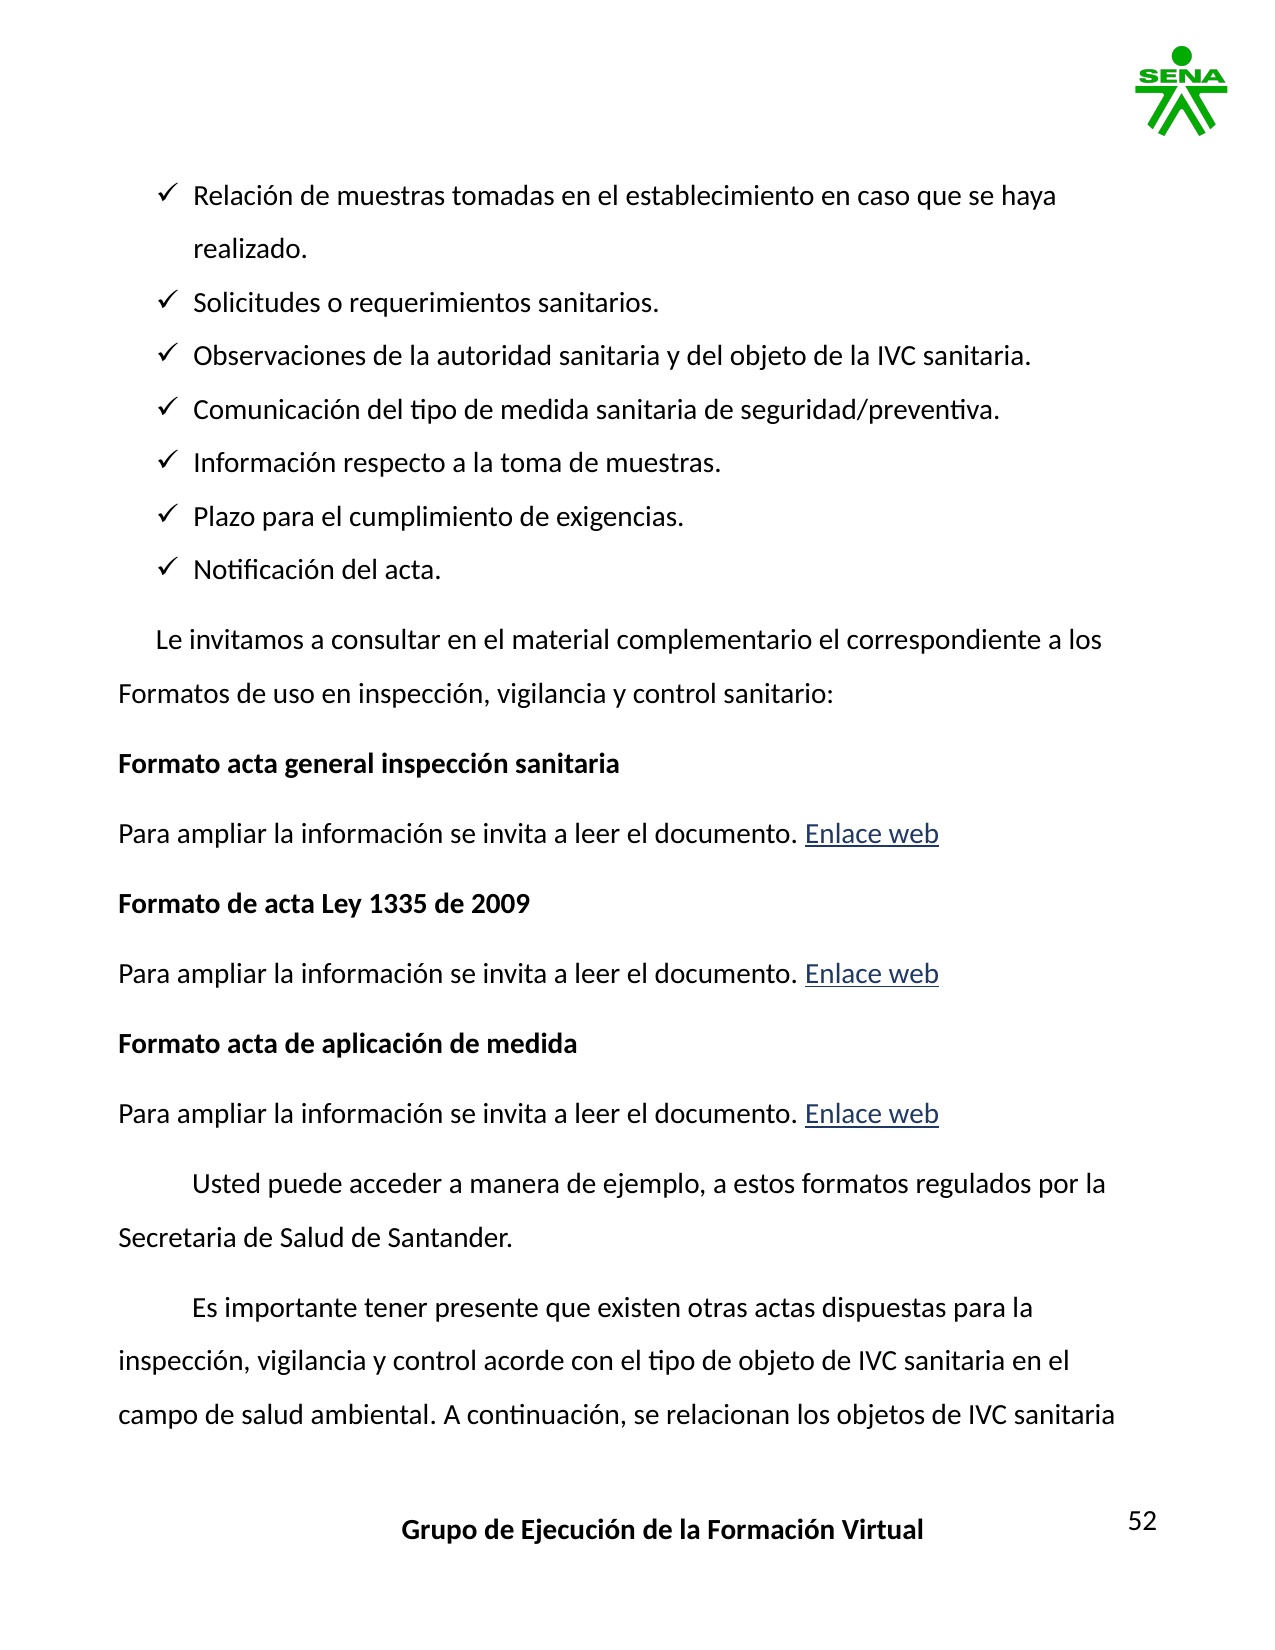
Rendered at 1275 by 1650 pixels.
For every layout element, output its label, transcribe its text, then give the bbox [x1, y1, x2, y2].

text Le invitamos a consultar en el material complementario el correspondiente a los Formatos de uso en inspección, vigilancia y control sanitario: [118, 621, 1157, 710]
list Comunicación del tipo de medida sanitaria de seguridad/preventiva. [156, 391, 1157, 427]
list Relación de muestras tomadas en el establecimiento en caso que se haya realizado. [156, 177, 1157, 266]
list Observaciones de la autoridad sanitaria y del objeto de la IVC sanitaria. [156, 337, 1157, 373]
picture [1135, 46, 1228, 136]
text Formato acta general inspección sanitaria [118, 745, 1157, 781]
list Información respecto a la toma de muestras. [156, 444, 1157, 480]
text Formato de acta Ley 1335 de 2009 [118, 885, 1157, 921]
list Notificación del acta. [156, 551, 1157, 587]
text Usted puede acceder a manera de ejemplo, a estos formatos regulados por la Secretaria de Salud de Santander. [118, 1166, 1157, 1254]
text Para ampliar la información se invita a leer el documento. Enlace web [118, 955, 1157, 991]
list Solicitudes o requerimientos sanitarios. [156, 284, 1157, 320]
text Para ampliar la información se invita a leer el documento. Enlace web [118, 1095, 1157, 1131]
text Para ampliar la información se invita a leer el documento. Enlace web [118, 815, 1157, 851]
list Plazo para el cumplimiento de exigencias. [156, 498, 1157, 533]
text Formato acta de aplicación de medida [118, 1025, 1157, 1061]
